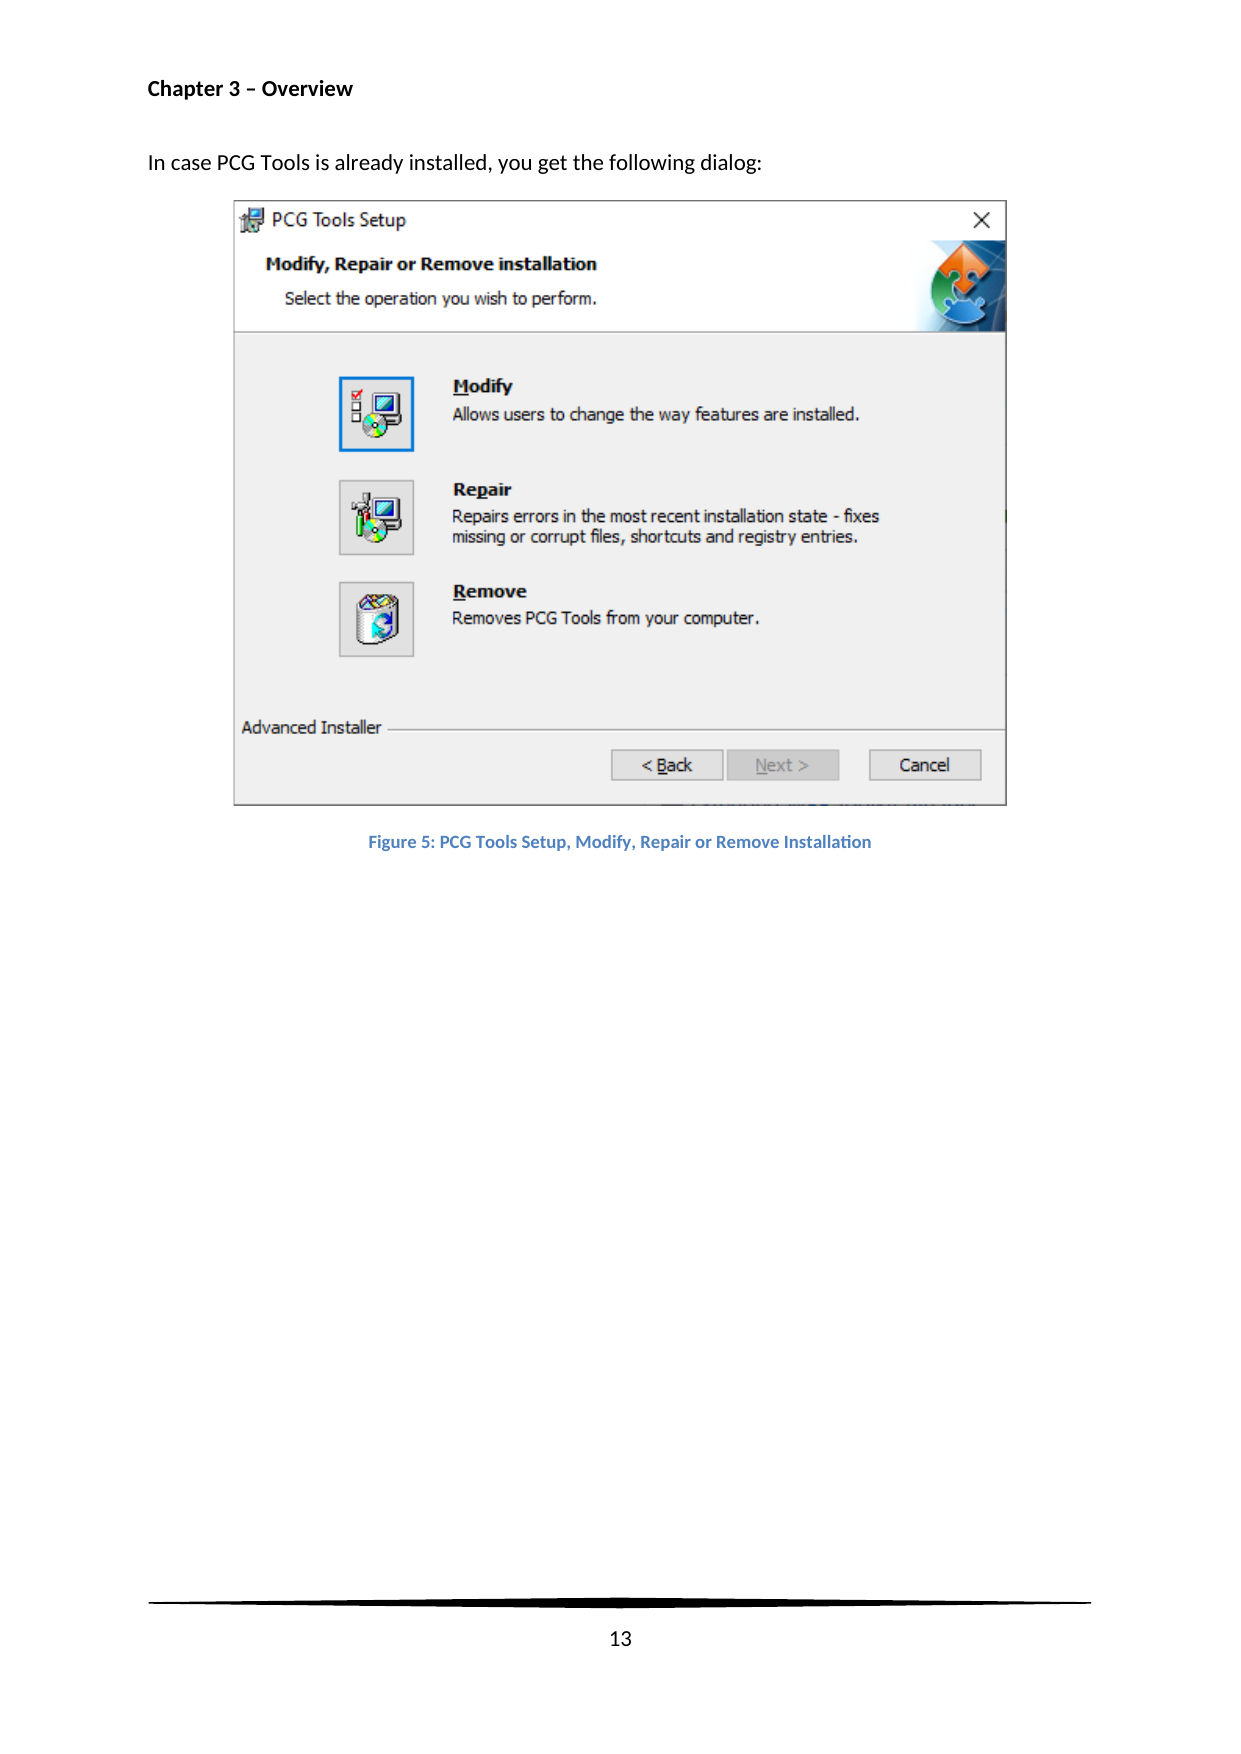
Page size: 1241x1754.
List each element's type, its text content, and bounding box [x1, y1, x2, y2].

text In case PCG Tools is already installed, you get the following dialog: [148, 148, 1093, 176]
text Figure 5: PCG Tools Setup, Modify, Repair or Remove Installation [148, 830, 1093, 853]
picture [233, 200, 1007, 806]
